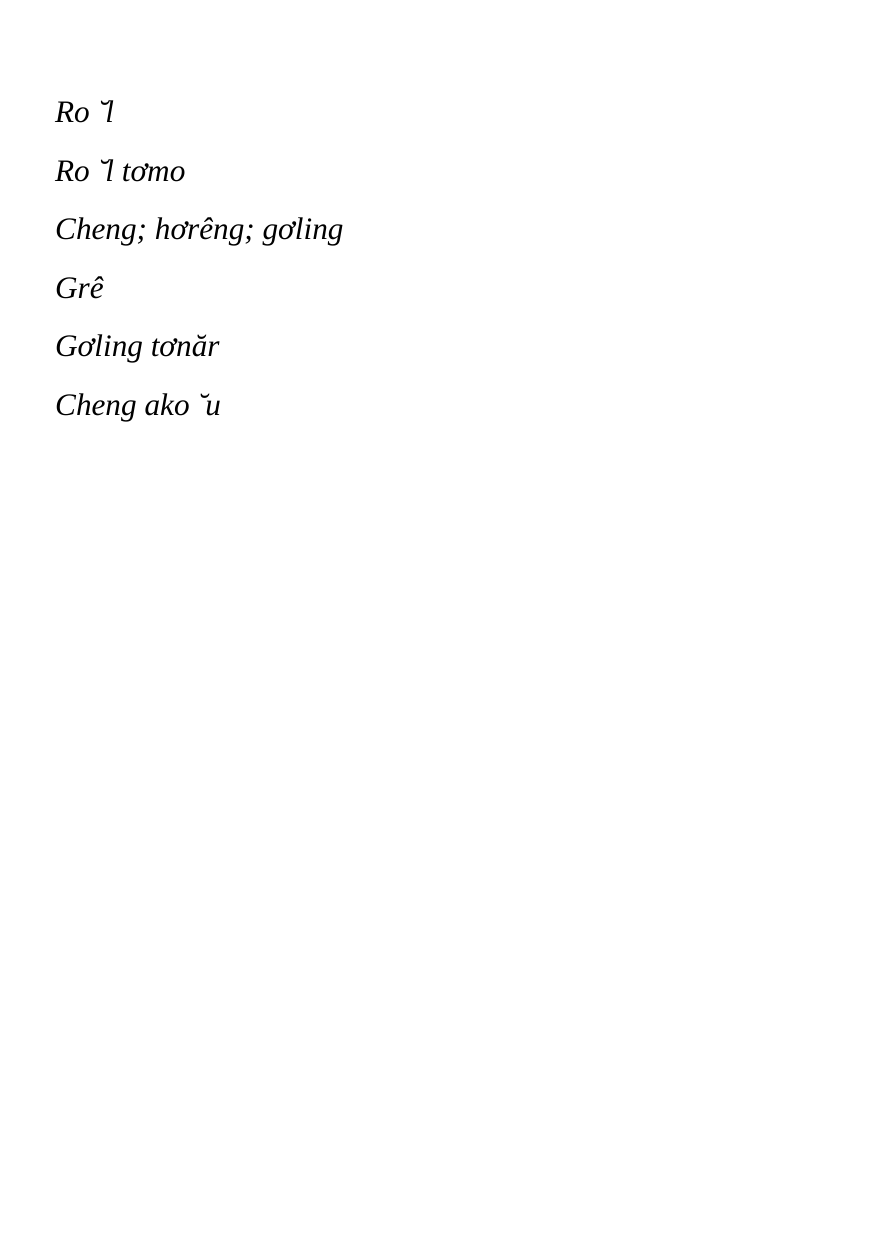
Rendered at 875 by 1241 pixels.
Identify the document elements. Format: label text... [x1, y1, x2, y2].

text Gơling tơnăr [55, 328, 741, 364]
text Grê [55, 269, 741, 305]
text Ro ̆ l [55, 93, 802, 129]
text Cheng ako ̆ u [55, 386, 741, 422]
text Ro ̆ l tơmo [55, 152, 802, 188]
text Cheng; hơrêng; gơling [55, 211, 741, 247]
